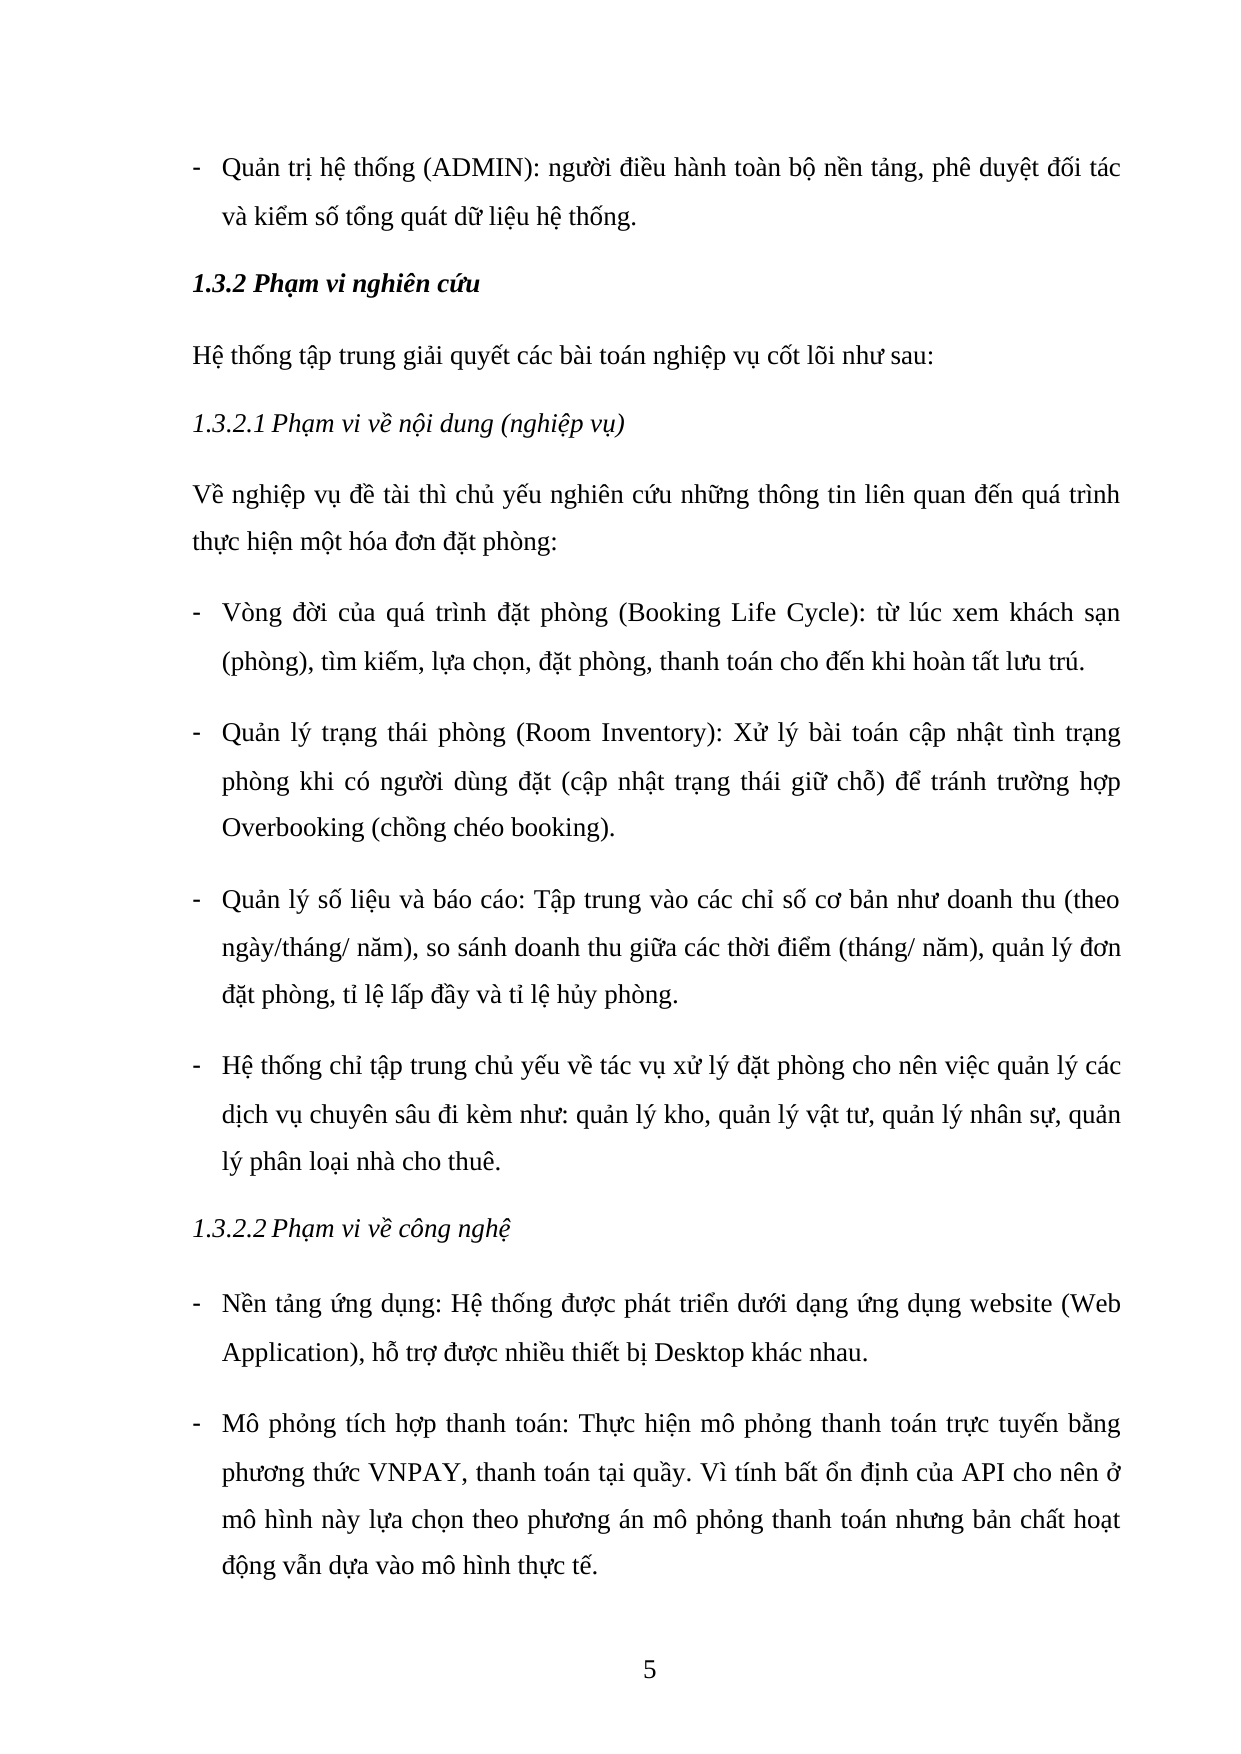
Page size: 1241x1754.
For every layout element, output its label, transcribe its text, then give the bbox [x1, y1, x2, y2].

list Quản lý trạng thái phòng (Room Inventory): Xử lý bài toán cập nhật tình trạng phòng khi có người dùng đặt (cập nhật trạng thái giữ chỗ) để tránh trường hợp Overbooking (chồng chéo booking). [192, 712, 1122, 843]
list Nền tảng ứng dụng: Hệ thống được phát triển dưới dạng ứng dụng website (Web Application), hỗ trợ được nhiều thiết bị Desktop khác nhau. [192, 1284, 1122, 1367]
list Quản lý số liệu và báo cáo: Tập trung vào các chỉ số cơ bản như doanh thu (theo ngày/tháng/ năm), so sánh doanh thu giữa các thời điểm (tháng/ năm), quản lý đơn đặt phòng, tỉ lệ lấp đầy và tỉ lệ hủy phòng. [192, 879, 1122, 1009]
list Vòng đời của quá trình đặt phòng (Booking Life Cycle): từ lúc xem khách sạn (phòng), tìm kiếm, lựa chọn, đặt phòng, thanh toán cho đến khi hoàn tất lưu trú. [192, 593, 1122, 676]
list Quản trị hệ thống (ADMIN): người điều hành toàn bộ nền tảng, phê duyệt đối tác và kiểm số tổng quát dữ liệu hệ thống. [192, 148, 1122, 231]
text Hệ thống tập trung giải quyết các bài toán nghiệp vụ cốt lõi như sau: [192, 339, 1122, 370]
list Hệ thống chỉ tập trung chủ yếu về tác vụ xử lý đặt phòng cho nên việc quản lý các dịch vụ chuyên sâu đi kèm như: quản lý kho, quản lý vật tư, quản lý nhân sự, quản lý phân loại nhà cho thuê. [192, 1046, 1122, 1176]
text Về nghiệp vụ đề tài thì chủ yếu nghiên cứu những thông tin liên quan đến quá trình thực hiện một hóa đơn đặt phòng: [192, 478, 1122, 556]
list Mô phỏng tích hợp thanh toán: Thực hiện mô phỏng thanh toán trực tuyến bằng phương thức VNPAY, thanh toán tại quầy. Vì tính bất ổn định của API cho nên ở mô hình này lựa chọn theo phương án mô phỏng thanh toán nhưng bản chất hoạt động vẫn dựa vào mô hình thực tế. [192, 1404, 1122, 1581]
subtitle Phạm vi về nội dung (nghiệp vụ) [192, 407, 1122, 438]
subtitle Phạm vi về công nghệ [192, 1212, 1122, 1243]
subtitle Phạm vi nghiên cứu [192, 268, 1122, 299]
